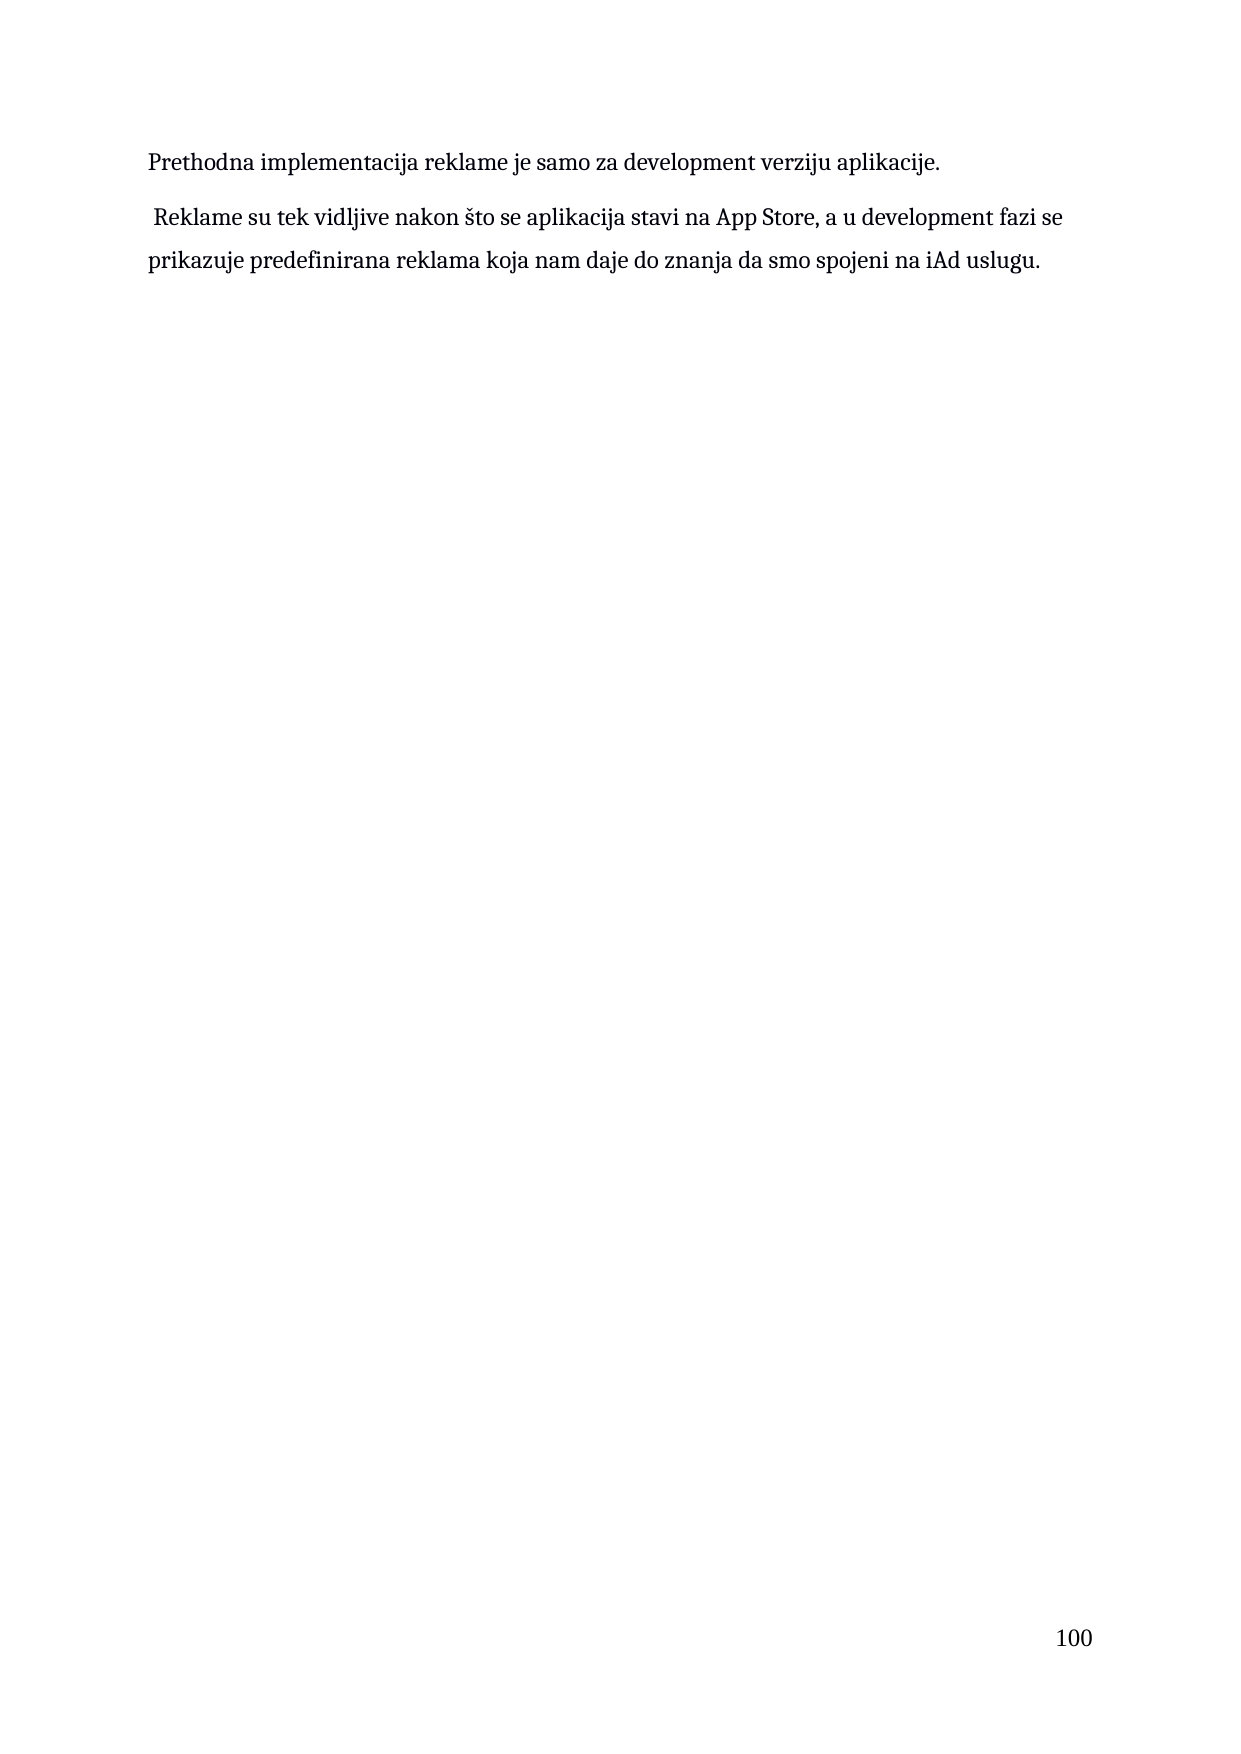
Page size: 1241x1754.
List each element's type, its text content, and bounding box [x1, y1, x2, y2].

text Prethodna implementacija reklame je samo za development verziju aplikacije. [148, 148, 1093, 176]
text Reklame su tek vidljive nakon što se aplikacija stavi na App Store, a u development fazi se prikazuje predefinirana reklama koja nam daje do znanja da smo spojeni na iAd uslugu. [148, 203, 1093, 275]
